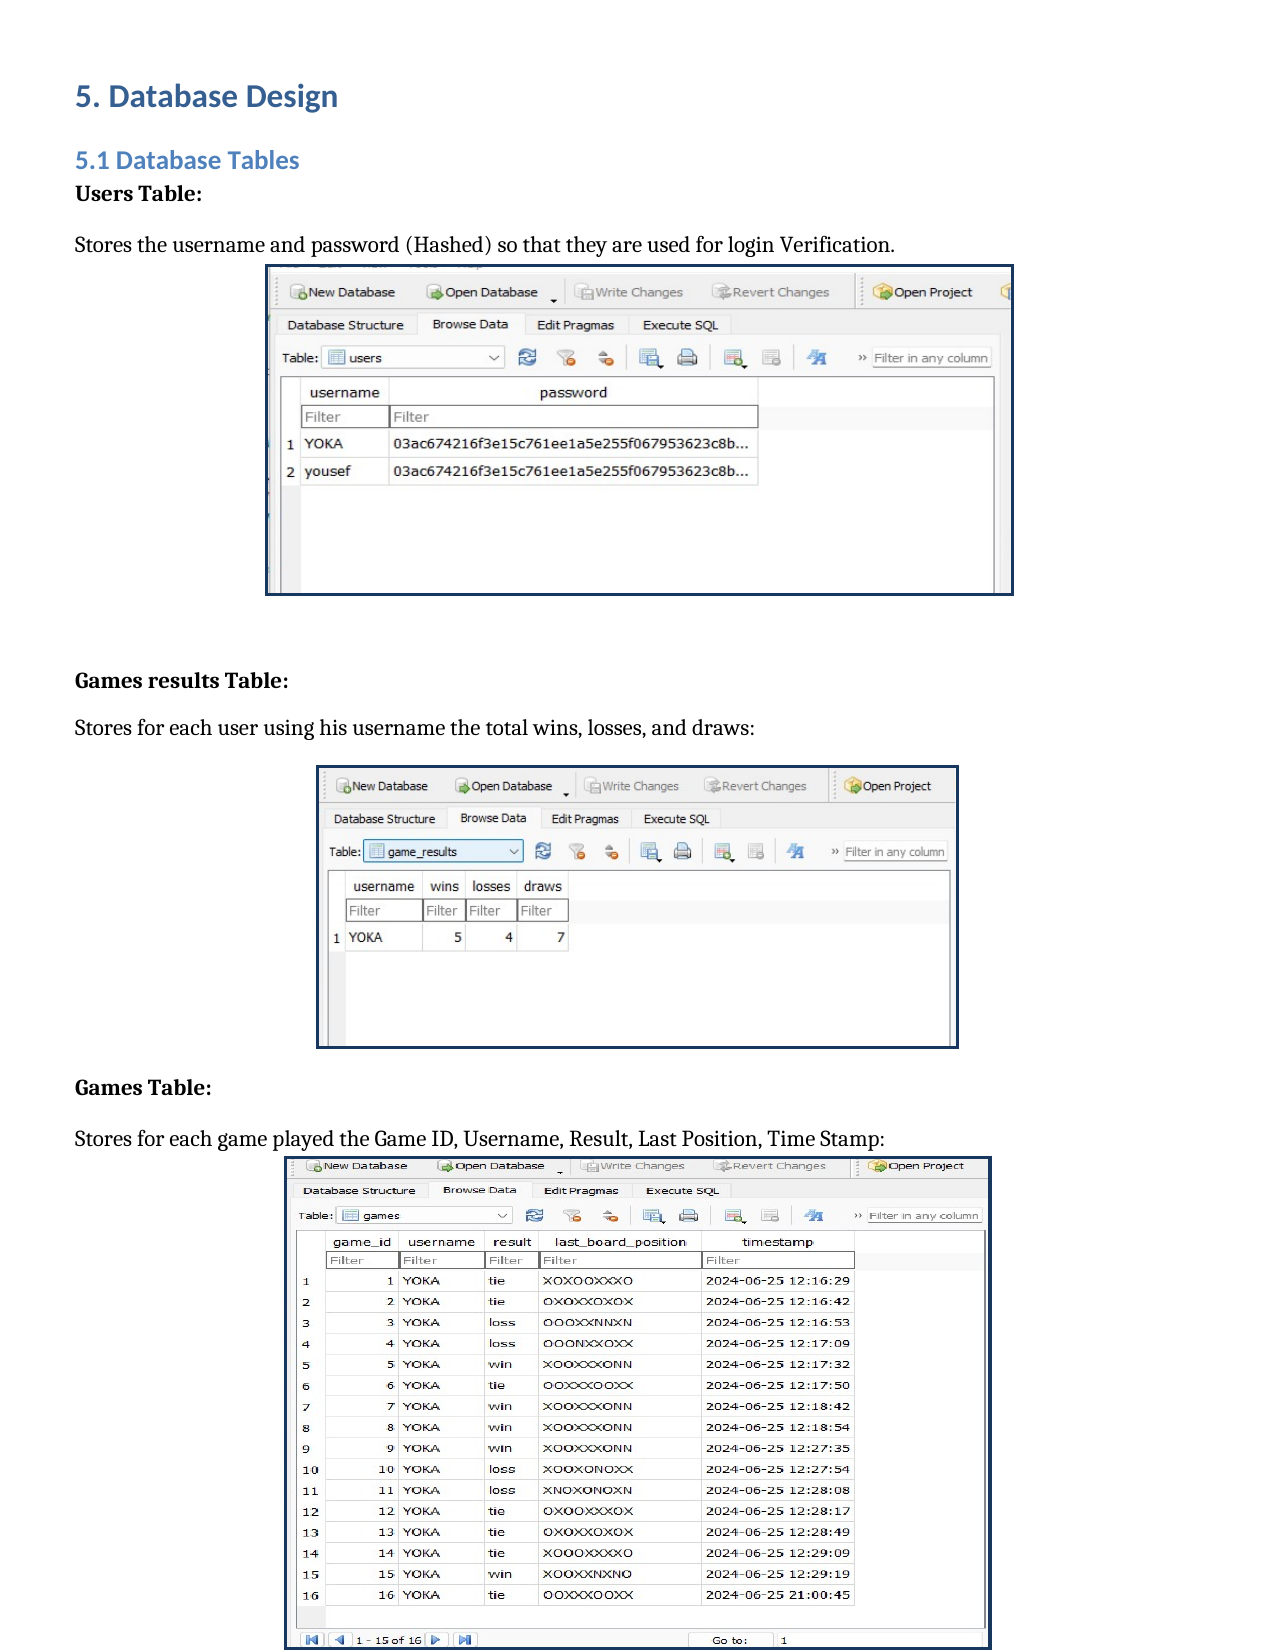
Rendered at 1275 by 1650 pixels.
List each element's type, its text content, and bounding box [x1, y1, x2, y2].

subtitle 5.1 Database Tables [75, 143, 1200, 176]
picture [268, 267, 1011, 593]
subtitle 5. Database Design [75, 76, 1200, 116]
text Games results Table: [75, 668, 1200, 694]
picture [287, 1159, 988, 1647]
text Users Table: [75, 181, 1200, 207]
text Stores for each user using his username the total wins, losses, and draws: [75, 715, 1200, 741]
text Stores the username and password (Hashed) so that they are used for login Verification. [75, 232, 1200, 258]
picture [319, 768, 956, 1046]
text Stores for each game played the Game ID, Username, Result, Last Position, Time Stamp: [75, 1125, 1200, 1152]
